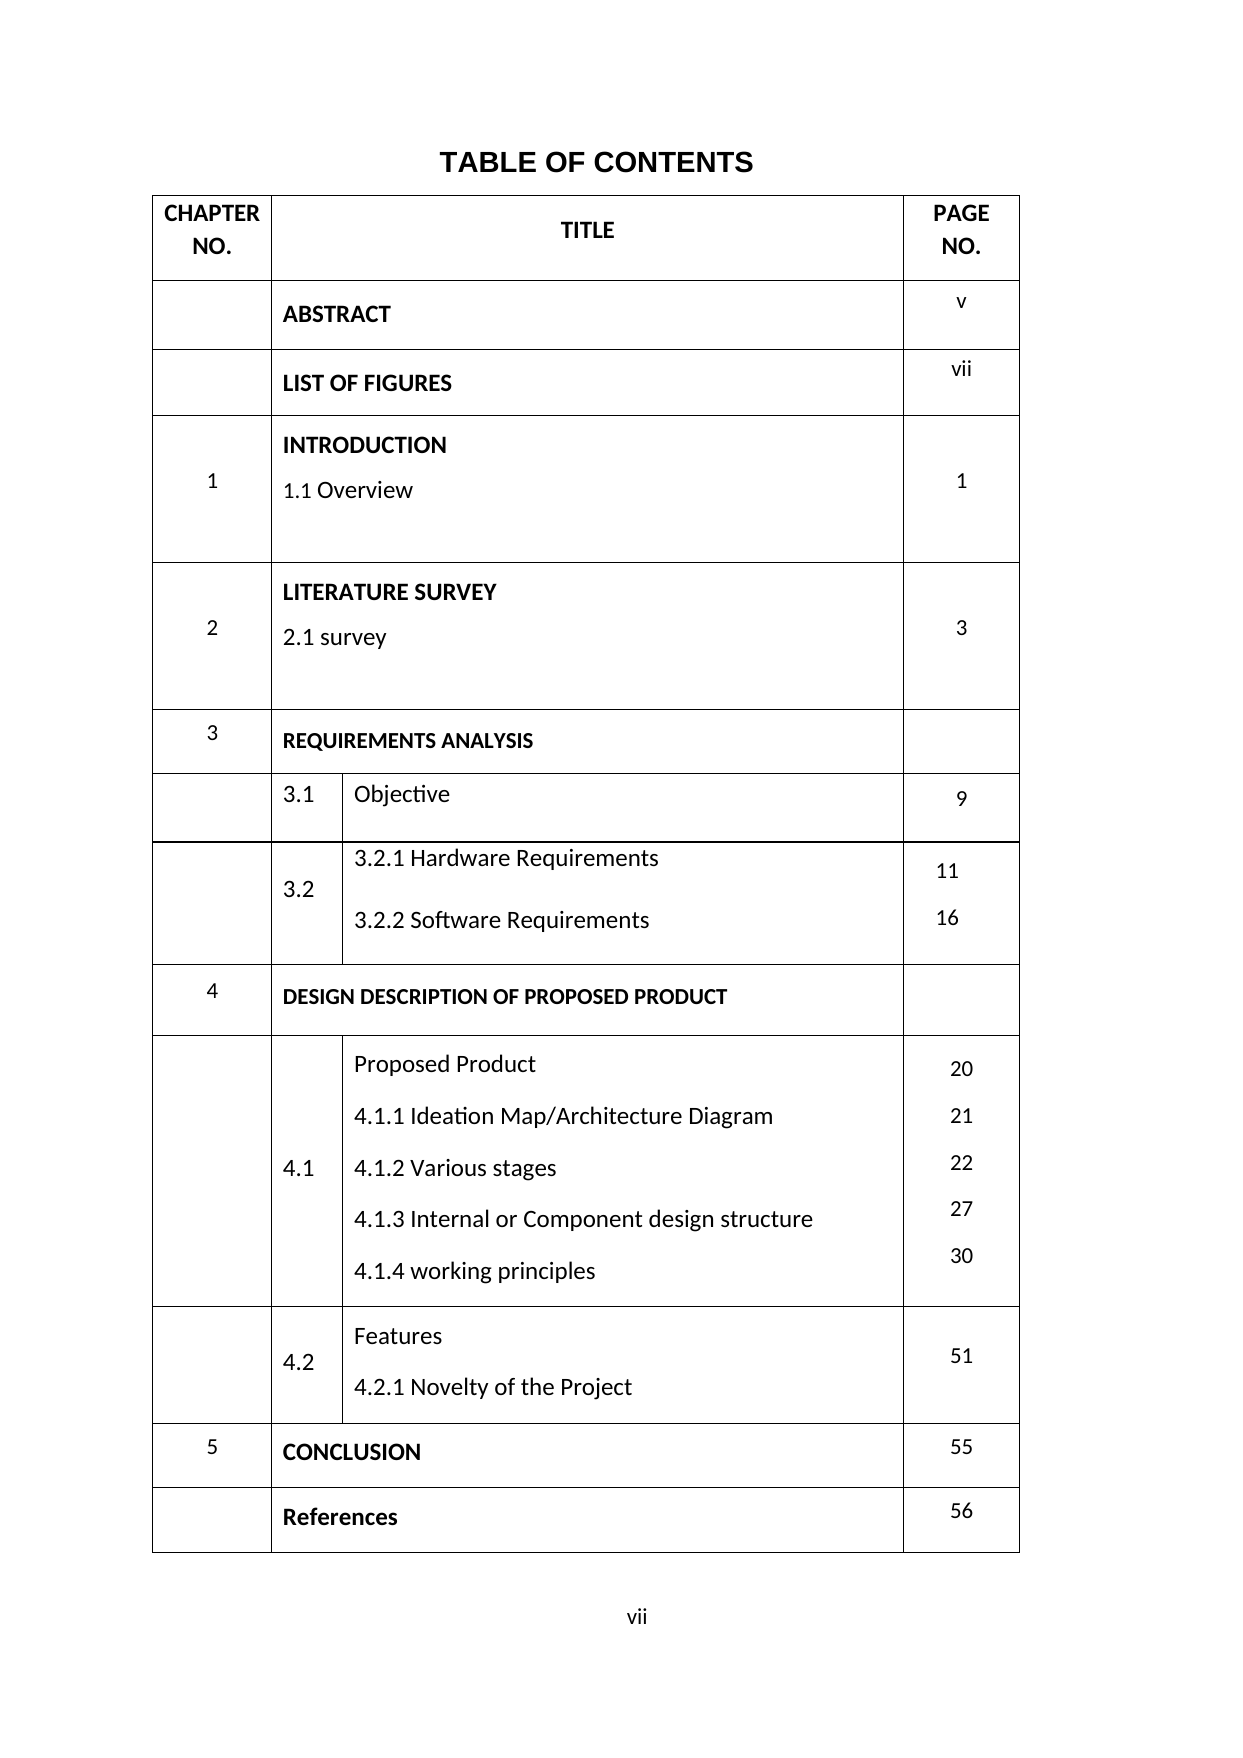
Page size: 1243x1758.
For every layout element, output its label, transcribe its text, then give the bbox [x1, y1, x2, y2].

table_cell CONCLUSION [272, 1424, 903, 1487]
table_cell LIST OF FIGURES [272, 350, 903, 415]
table_cell [153, 1036, 271, 1306]
table_cell 11 16 [904, 843, 1019, 964]
table_cell 1 [153, 416, 271, 562]
table_cell 20 21 22 27 30 [904, 1036, 1019, 1306]
table_cell [153, 350, 271, 415]
table_cell [904, 710, 1019, 773]
table_cell 3 [904, 563, 1019, 709]
table_cell Proposed Product 4.1.1 Ideation Map/Architecture Diagram 4.1.2 Various stages 4.1.3 Internal or Component design structure 4.1.4 working principles [343, 1036, 903, 1306]
table_cell 2 [153, 563, 271, 709]
table_cell Objective [343, 774, 903, 841]
table_cell 56 [904, 1488, 1019, 1552]
table_cell 3.2.1 Hardware Requirements 3.2.2 Software Requirements [343, 843, 903, 964]
table_cell vii [904, 350, 1019, 415]
table_cell 3 [153, 710, 271, 773]
table_header PAGE NO. [904, 196, 1019, 280]
table_cell DESIGN DESCRIPTION OF PROPOSED PRODUCT [272, 965, 903, 1035]
table_cell REQUIREMENTS ANALYSIS [272, 710, 903, 773]
table_cell 9 [904, 774, 1019, 841]
table_cell [153, 281, 271, 348]
table_cell [904, 965, 1019, 1035]
table_cell [153, 774, 271, 841]
table_cell 1 [904, 416, 1019, 562]
table_header CHAPTER NO. [153, 196, 271, 280]
table_cell 55 [904, 1424, 1019, 1487]
table_cell Features 4.2.1 Novelty of the Project [343, 1307, 903, 1422]
table_cell 3.1 [272, 774, 342, 841]
table_cell INTRODUCTION 1.1 Overview [272, 416, 903, 562]
table_cell 4.1 [272, 1036, 342, 1306]
table_cell 4 [153, 965, 271, 1035]
table_cell 51 [904, 1307, 1019, 1422]
table_cell v [904, 281, 1019, 348]
table_cell 3.2 [272, 843, 342, 964]
table_cell [153, 843, 271, 964]
table_cell ABSTRACT [272, 281, 903, 348]
table_cell [153, 1307, 271, 1422]
table_cell 5 [153, 1424, 271, 1487]
table_cell 4.2 [272, 1307, 342, 1422]
table_cell References [272, 1488, 903, 1552]
table_cell LITERATURE SURVEY 2.1 survey [272, 563, 903, 709]
table_cell [153, 1488, 271, 1552]
table_header TITLE [272, 196, 903, 280]
